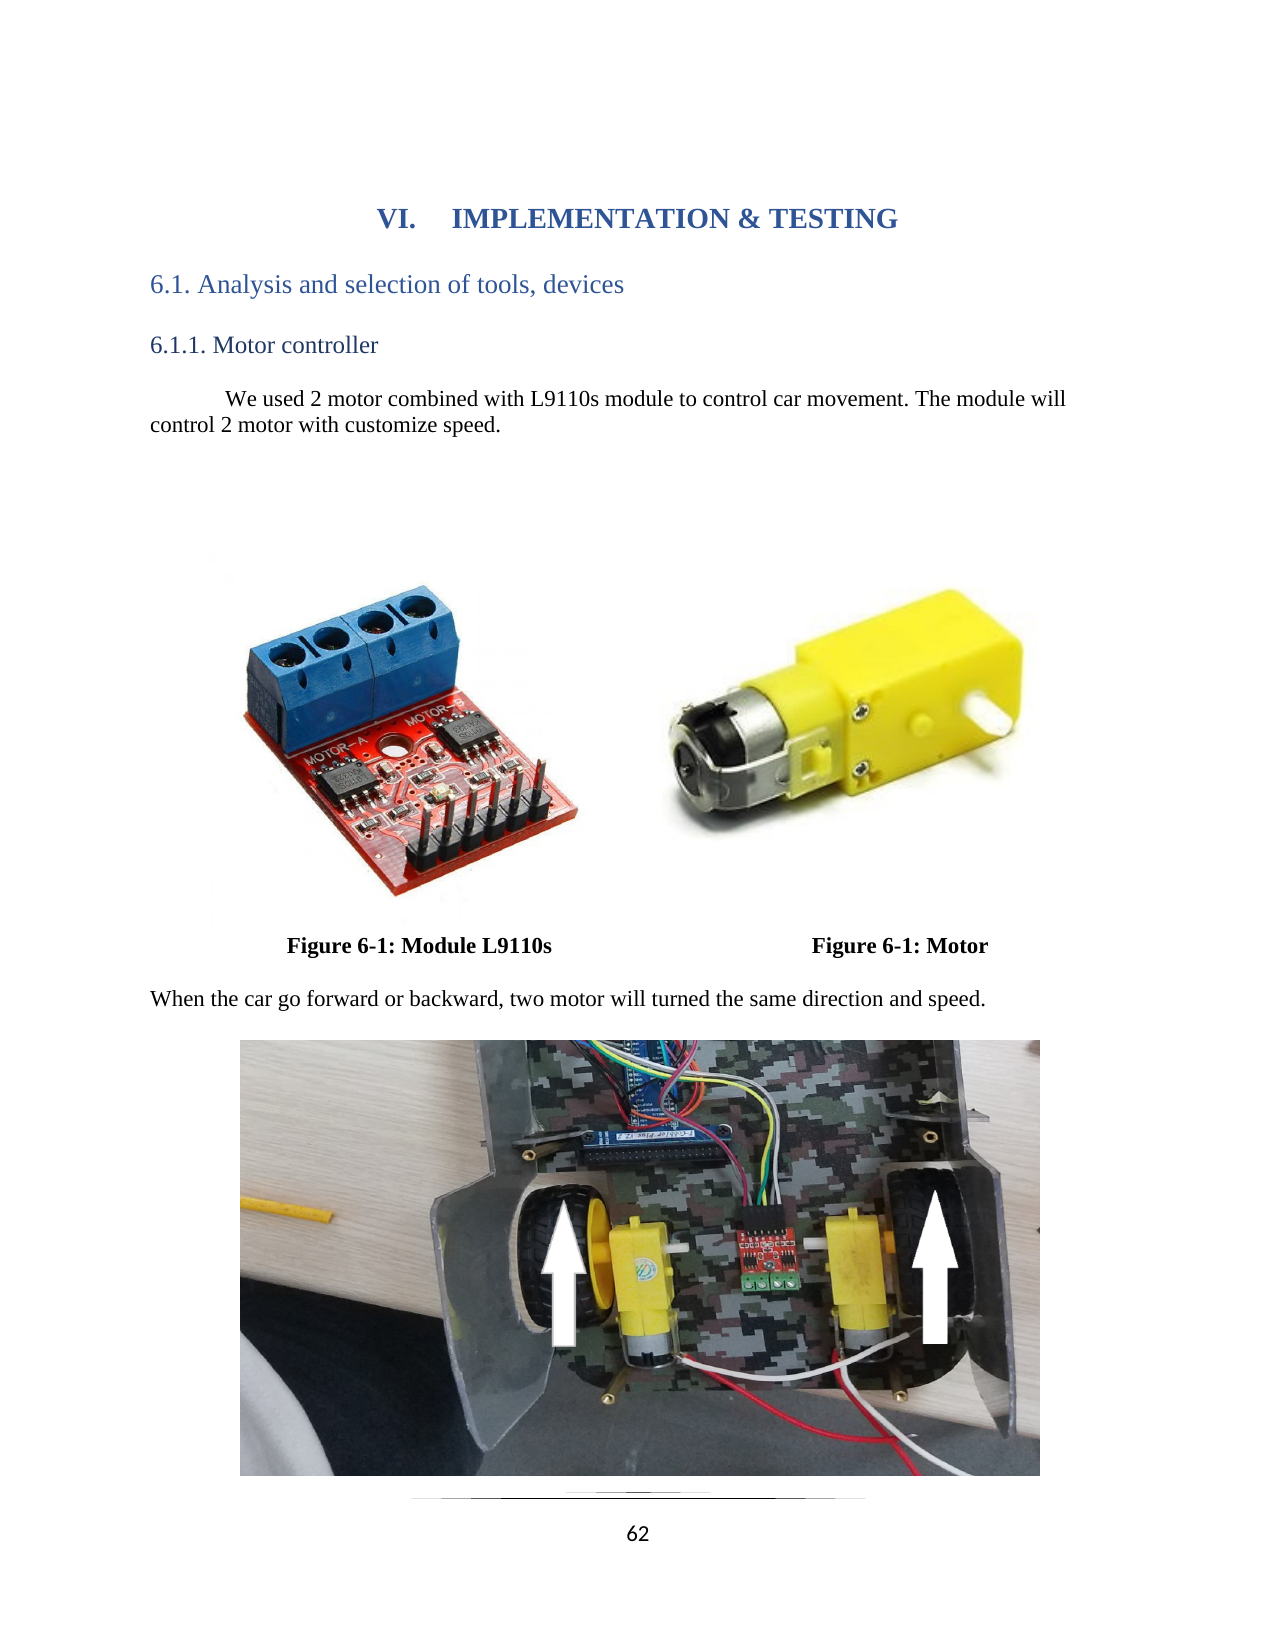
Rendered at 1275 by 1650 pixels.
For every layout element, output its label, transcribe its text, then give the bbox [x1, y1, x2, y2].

subtitle 6.1. Analysis and selection of tools, devices [150, 268, 1125, 299]
subtitle IMPLEMENTATION & Testing [150, 201, 1125, 235]
text Figure 6-1: Module L9110s Figure 6-1: Motor [150, 933, 1125, 959]
subtitle 6.1.1. Motor controller [150, 330, 1125, 358]
text When the car go forward or backward, two motor will turned the same direction and speed. [150, 985, 1125, 1012]
picture [241, 1040, 1040, 1476]
text We used 2 motor combined with L9110s module to control car movement. The module will control 2 motor with customize speed. [150, 385, 1125, 437]
picture [195, 463, 1080, 933]
